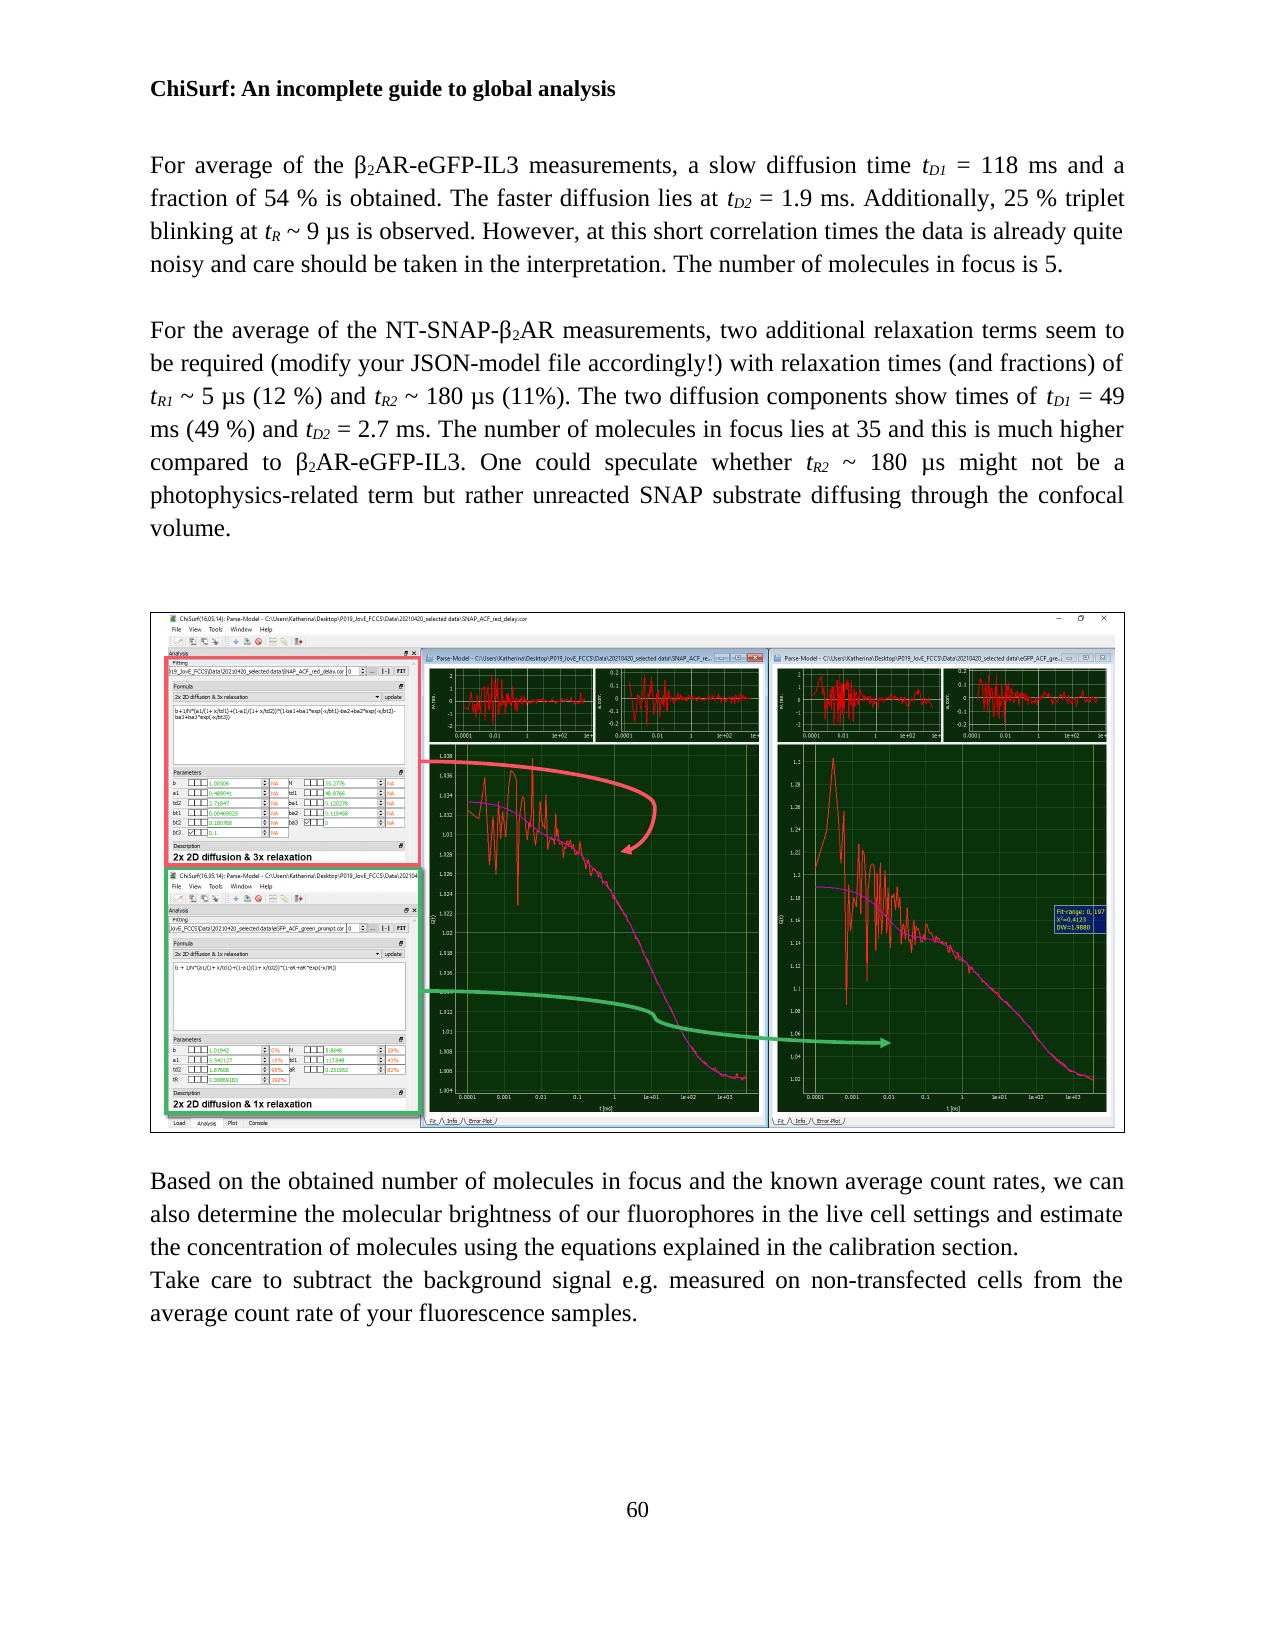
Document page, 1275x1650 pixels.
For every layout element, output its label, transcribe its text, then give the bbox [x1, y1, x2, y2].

text Take care to subtract the background signal e.g. measured on non-transfected cells from the average count rate of your fluorescence samples. [150, 1265, 1125, 1327]
text For average of the β2AR-eGFP-IL3 measurements, a slow diffusion time tD1 = 118 ms and a fraction of 54 % is obtained. The faster diffusion lies at tD2 = 1.9 ms. Additionally, 25 % triplet blinking at tR ~ 9 µs is observed. However, at this short correlation times the data is already quite noisy and care should be taken in the interpretation. The number of molecules in focus is 5. [150, 150, 1125, 278]
table_header [151, 613, 1124, 1132]
text Based on the obtained number of molecules in focus and the known average count rates, we can also determine the molecular brightness of our fluorophores in the live cell settings and estimate the concentration of molecules using the equations explained in the calibration section. [150, 1166, 1125, 1261]
text For the average of the NT-SNAP-β2AR measurements, two additional relaxation terms seem to be required (modify your JSON-model file accordingly!) with relaxation times (and fractions) of tR1 ~ 5 µs (12 %) and tR2 ~ 180 µs (11%). The two diffusion components show times of tD1 = 49 ms (49 %) and tD2 = 2.7 ms. The number of molecules in focus lies at 35 and this is much higher compared to β2AR-eGFP-IL3. One could speculate whether tR2 ~ 180 µs might not be a photophysics-related term but rather unreacted SNAP substrate diffusing through the confocal volume. [150, 315, 1125, 542]
